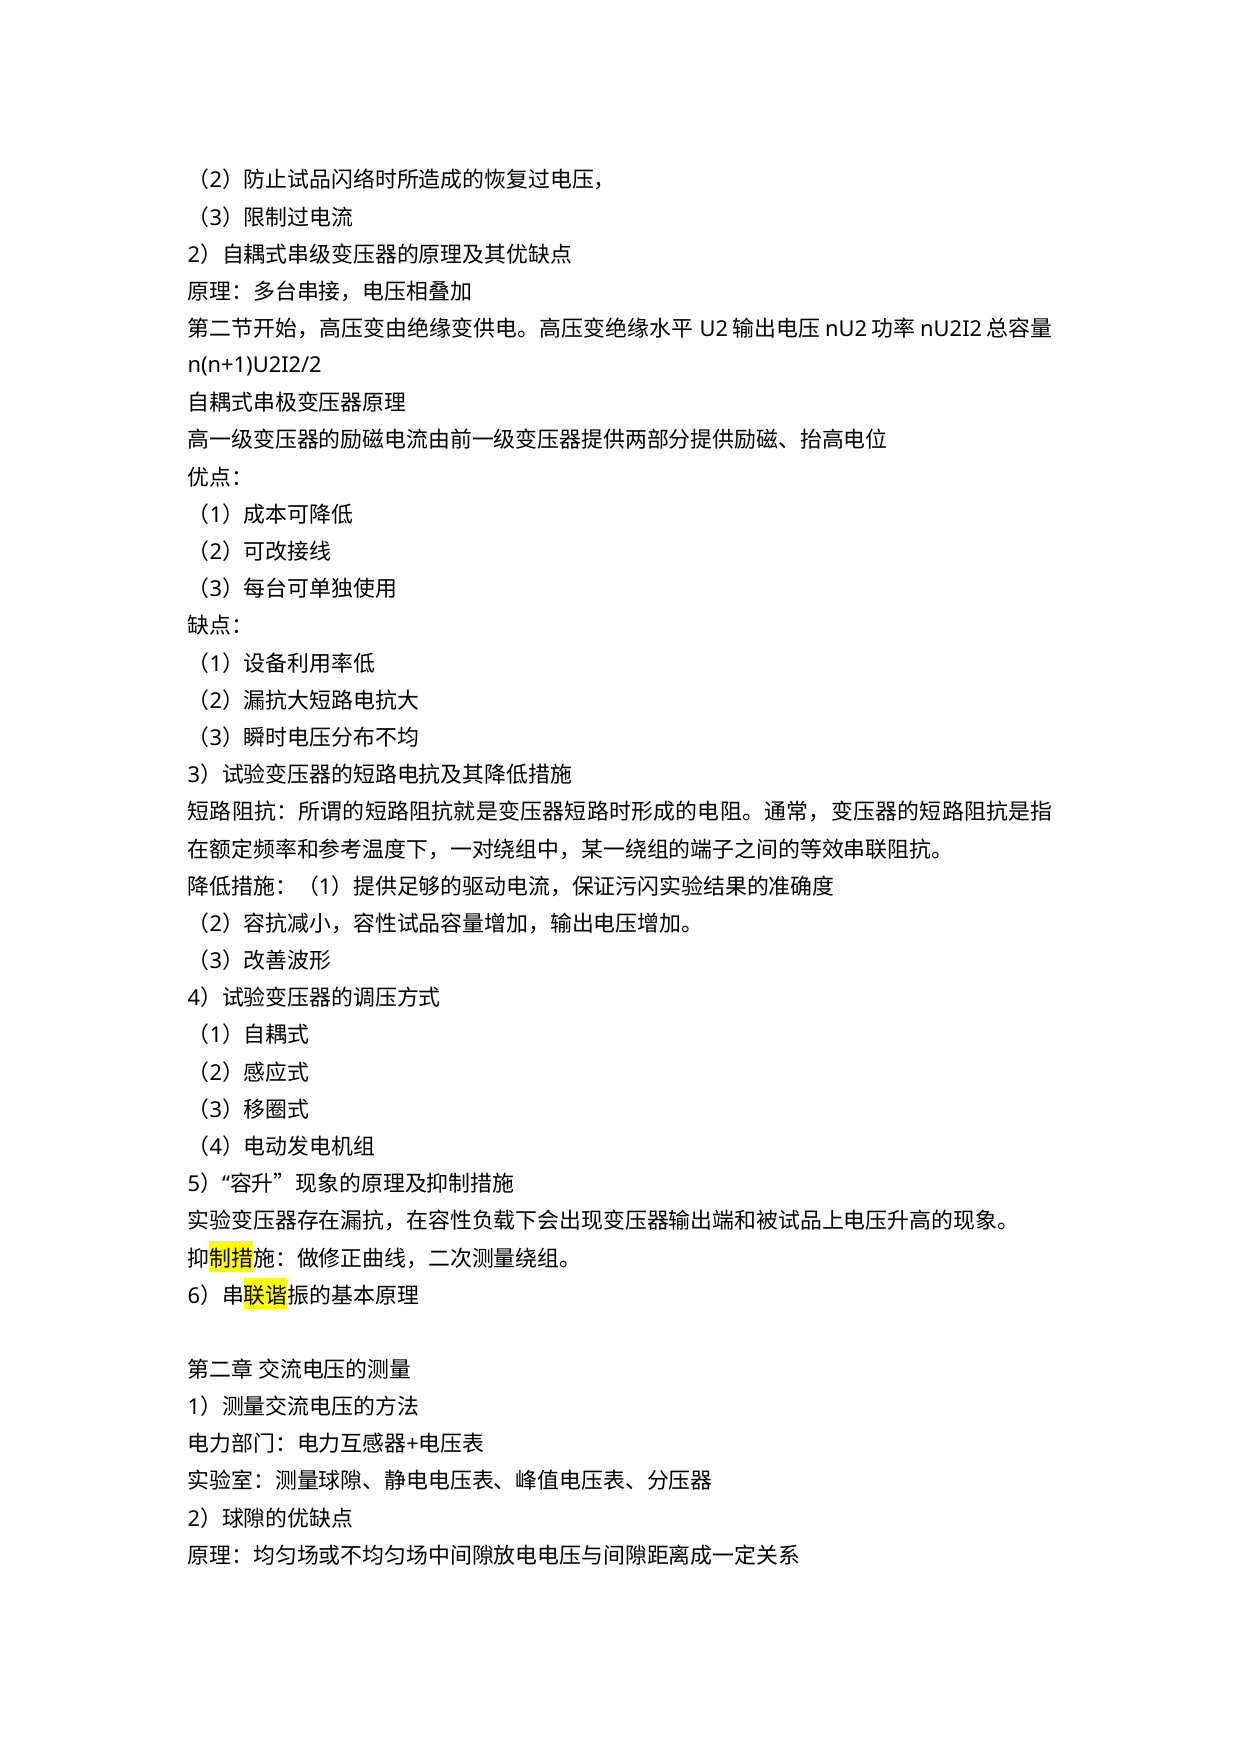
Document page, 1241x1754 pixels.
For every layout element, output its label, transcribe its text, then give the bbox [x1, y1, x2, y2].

list 优点： [187, 459, 1053, 492]
list 容抗减小，容性试品容量增加，输出电压增加。 [187, 906, 1053, 938]
list 试验变压器的短路电抗及其降低措施 [187, 757, 1053, 789]
list 防止试品闪络时所造成的恢复过电压， [187, 162, 1053, 194]
list （1）成本可降低 [187, 496, 1053, 529]
list 电动发电机组 [187, 1129, 1053, 1161]
list 自耦式串级变压器的原理及其优缺点 [187, 236, 1053, 269]
list 第二节开始，高压变由绝缘变供电。高压变绝缘水平U2输出电压nU2功率nU2I2总容量n(n+1)U2I2/2 [187, 311, 1053, 381]
list 原理：均匀场或不均匀场中间隙放电电压与间隙距离成一定关系 [187, 1537, 1053, 1570]
list 自耦式串极变压器原理 [187, 385, 1053, 417]
list 测量交流电压的方法 [187, 1389, 1053, 1421]
list 设备利用率低 [187, 645, 1053, 678]
list 限制过电流 [187, 199, 1053, 232]
list 球隙的优缺点 [187, 1500, 1053, 1533]
list 原理：多台串接，电压相叠加 [187, 273, 1053, 306]
list 串联谐振的基本原理 [187, 1277, 1053, 1310]
list 瞬时电压分布不均 [187, 719, 1053, 752]
list “容升”现象的原理及抑制措施 [187, 1166, 1053, 1198]
list 实验变压器存在漏抗，在容性负载下会出现变压器输出端和被试品上电压升高的现象。 [187, 1203, 1053, 1236]
list 改善波形 [187, 943, 1053, 975]
list 高一级变压器的励磁电流由前一级变压器提供两部分提供励磁、抬高电位 [187, 422, 1053, 454]
list 自耦式 [187, 1017, 1053, 1050]
list 短路阻抗：所谓的短路阻抗就是变压器短路时形成的电阻。通常，变压器的短路阻抗是指在额定频率和参考温度下，一对绕组中，某一绕组的端子之间的等效串联阻抗。 [187, 794, 1053, 864]
list 实验室：测量球隙、静电电压表、峰值电压表、分压器 [187, 1463, 1053, 1496]
list 感应式 [187, 1054, 1053, 1087]
list 缺点： [187, 608, 1053, 641]
list 交流电压的测量 [187, 1352, 1053, 1384]
list 电力部门：电力互感器+电压表 [187, 1426, 1053, 1458]
list 抑制措施：做修正曲线，二次测量绕组。 [187, 1240, 1053, 1273]
list 移圈式 [187, 1092, 1053, 1124]
list 试验变压器的调压方式 [187, 980, 1053, 1012]
list 降低措施：（1）提供足够的驱动电流，保证污闪实验结果的准确度 [187, 868, 1053, 901]
list （3）每台可单独使用 [187, 571, 1053, 603]
list 漏抗大短路电抗大 [187, 682, 1053, 715]
list （2）可改接线 [187, 534, 1053, 566]
